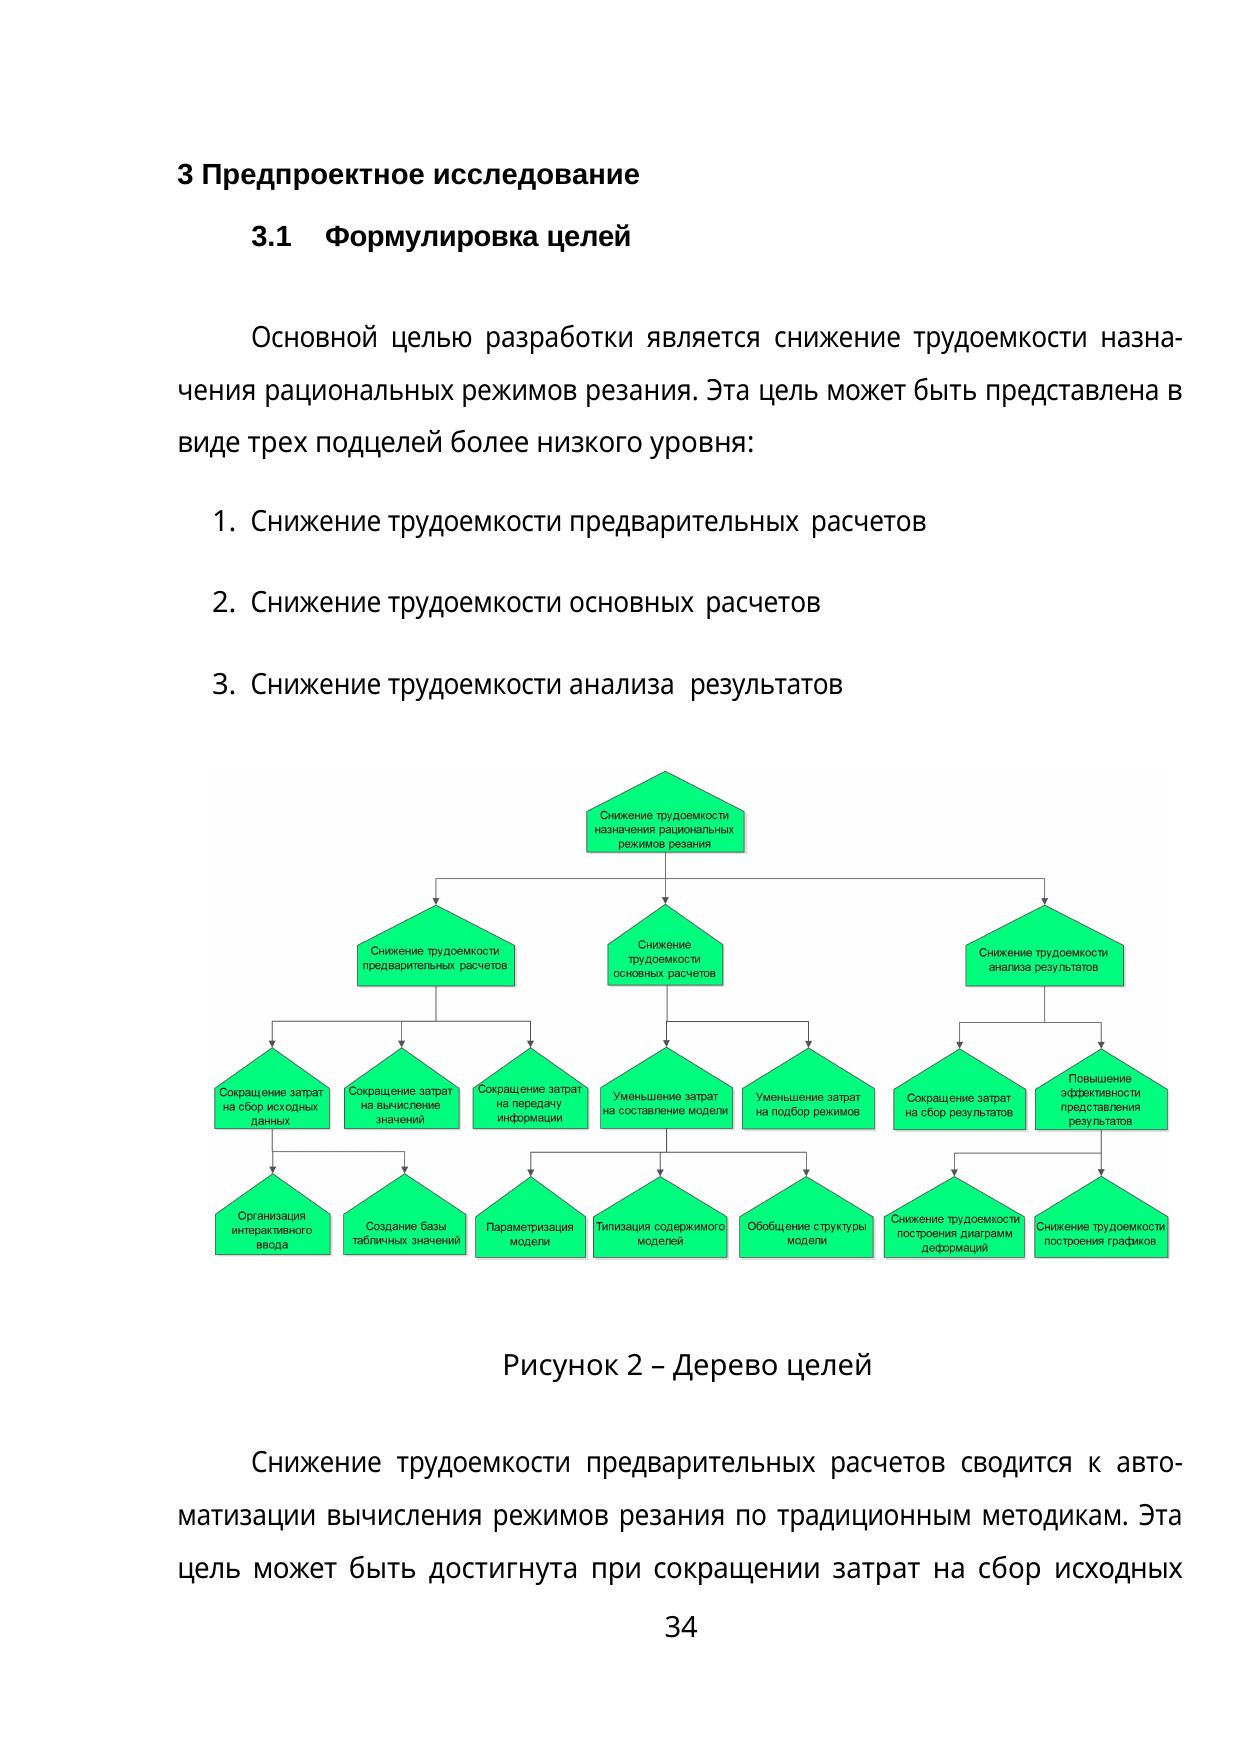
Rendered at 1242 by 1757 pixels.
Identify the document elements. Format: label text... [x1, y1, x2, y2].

subtitle 3 Предпроектное исследование [177, 157, 1194, 190]
list Снижение трудоемкости анализа результатов [212, 663, 1194, 703]
list Снижение трудоемкости предварительных расчетов [212, 500, 1194, 539]
picture [208, 763, 1173, 1265]
list Снижение трудоемкости основных расчетов [212, 582, 1194, 621]
subtitle 3.1 Формулировка целей [251, 219, 1194, 253]
text Рисунок 2 – Дерево целей [502, 1344, 1194, 1384]
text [177, 1442, 1183, 1587]
text Основной целью разработки является снижение трудоемкости назна- чения рациональных режимов резания. Эта цель может быть представлена в виде трех подцелей более низкого уровня: [177, 316, 1183, 461]
